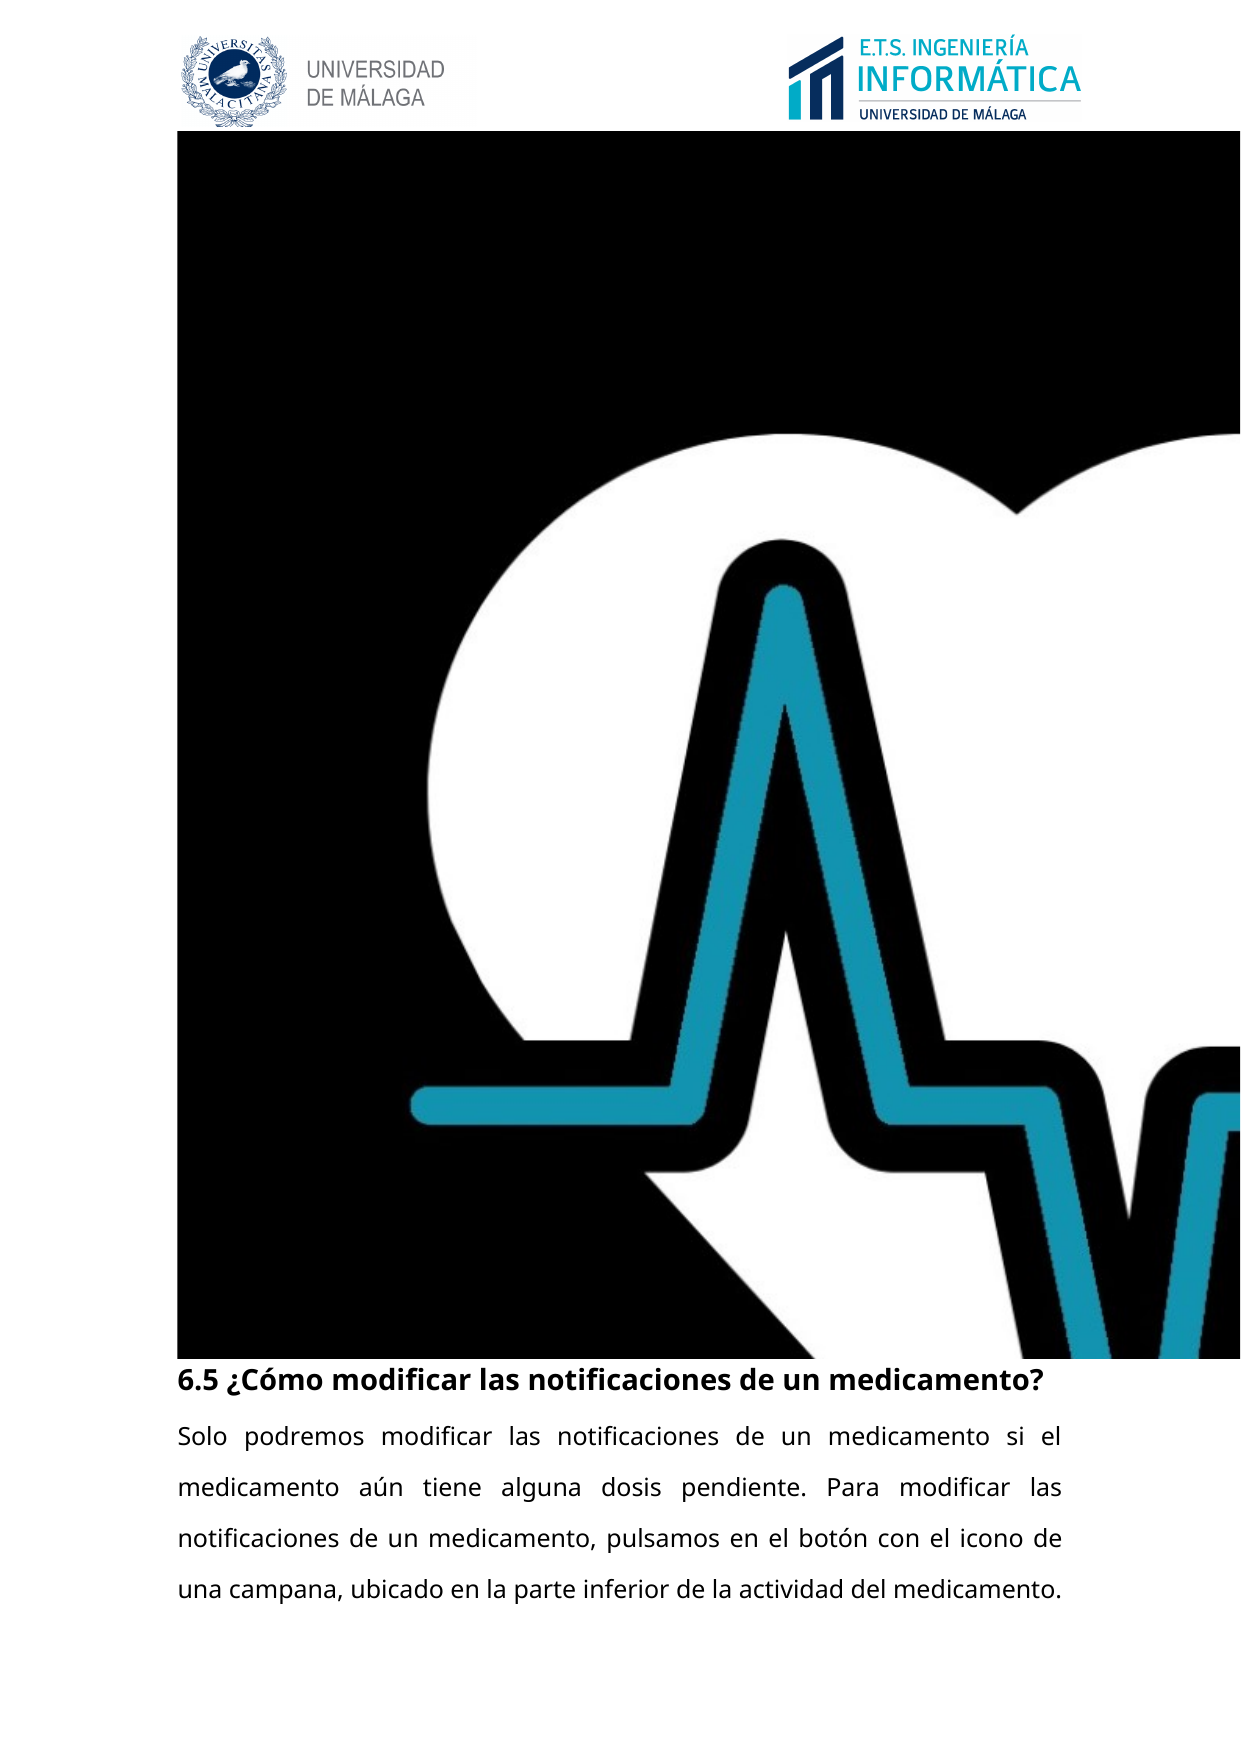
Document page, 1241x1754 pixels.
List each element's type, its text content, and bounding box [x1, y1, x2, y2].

picture [180, 35, 477, 127]
subtitle 6.5 ¿Cómo modificar las notificaciones de un medicamento? [177, 1359, 1063, 1399]
text Solo podremos modificar las notificaciones de un medicamento si el medicamento aún tiene alguna dosis pendiente. Para modificar las notificaciones de un medicamento, pulsamos en el botón con el icono de una campana, ubicado en la parte inferior de la actividad del medicamento. [177, 1418, 1063, 1606]
picture [177, 131, 1241, 1359]
picture [786, 34, 1083, 122]
